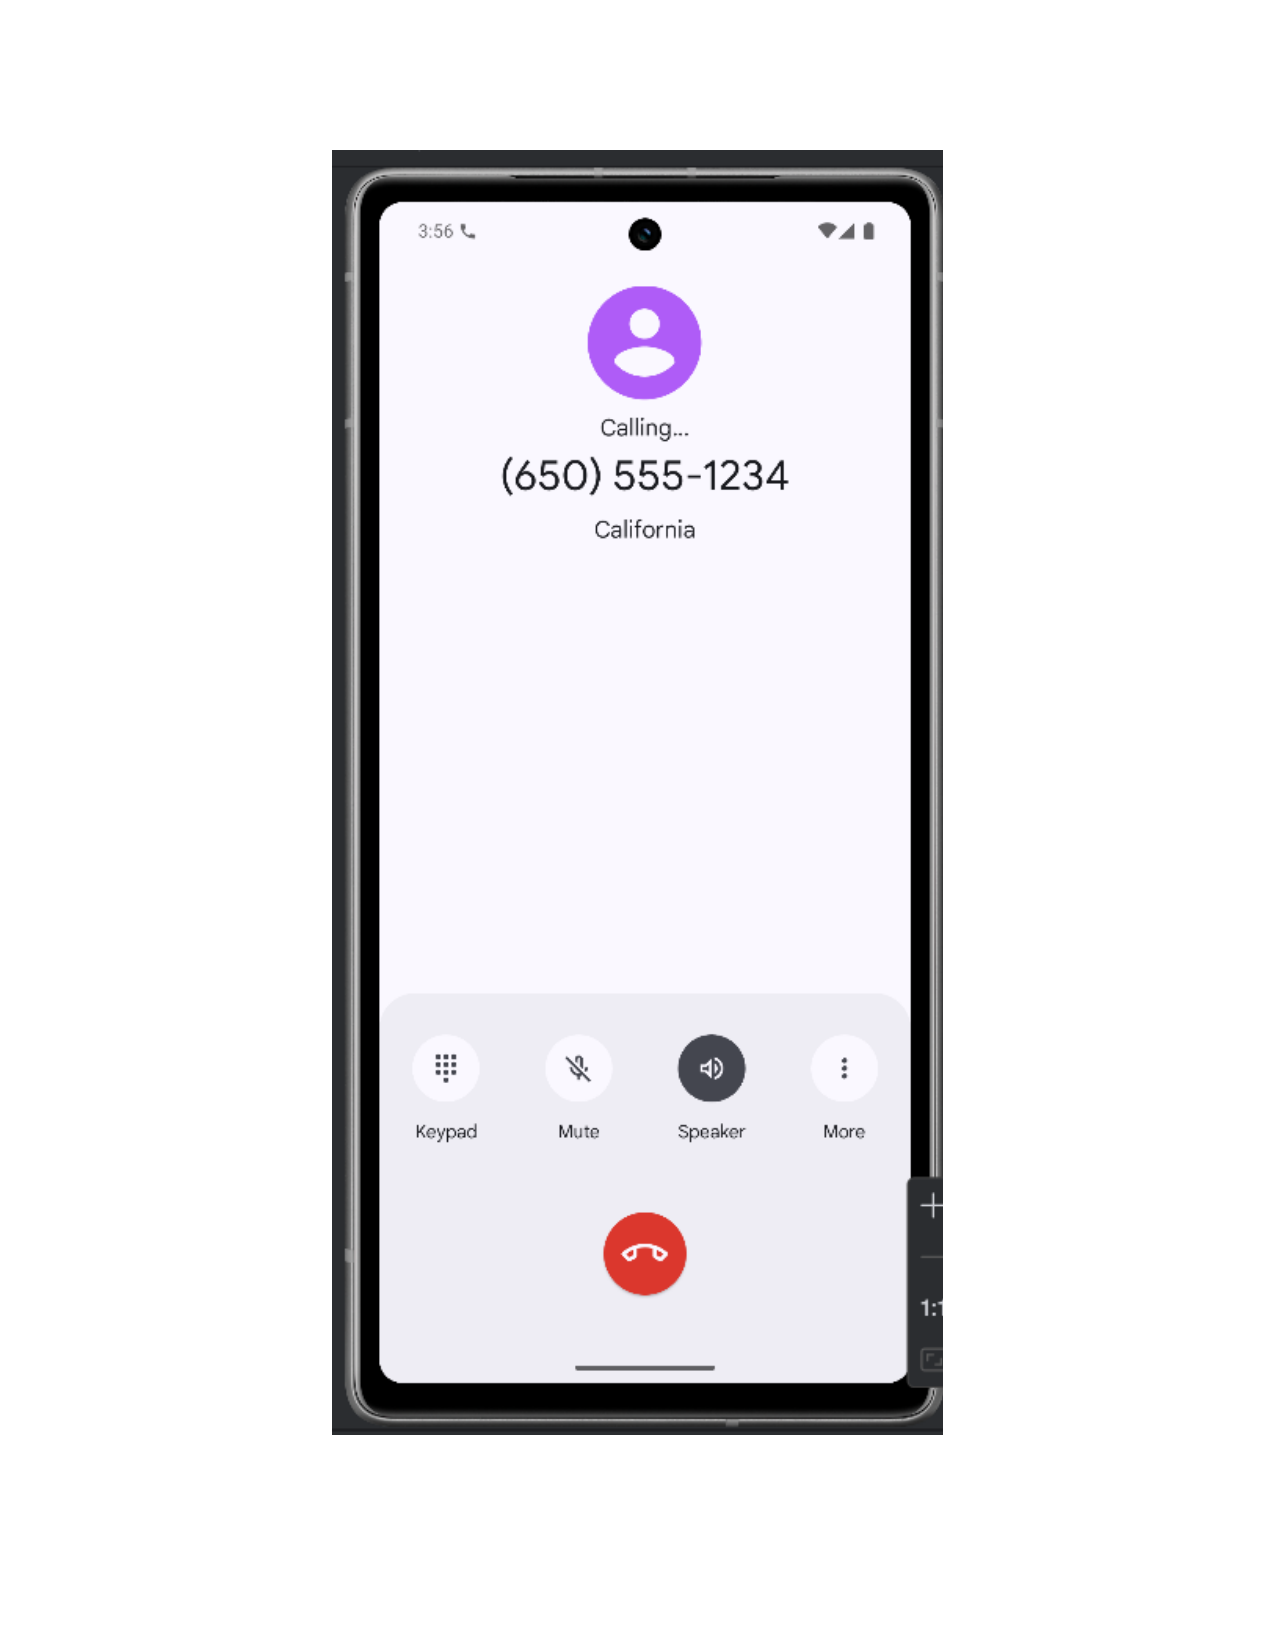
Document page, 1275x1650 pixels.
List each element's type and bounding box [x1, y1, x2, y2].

picture [332, 150, 943, 1435]
